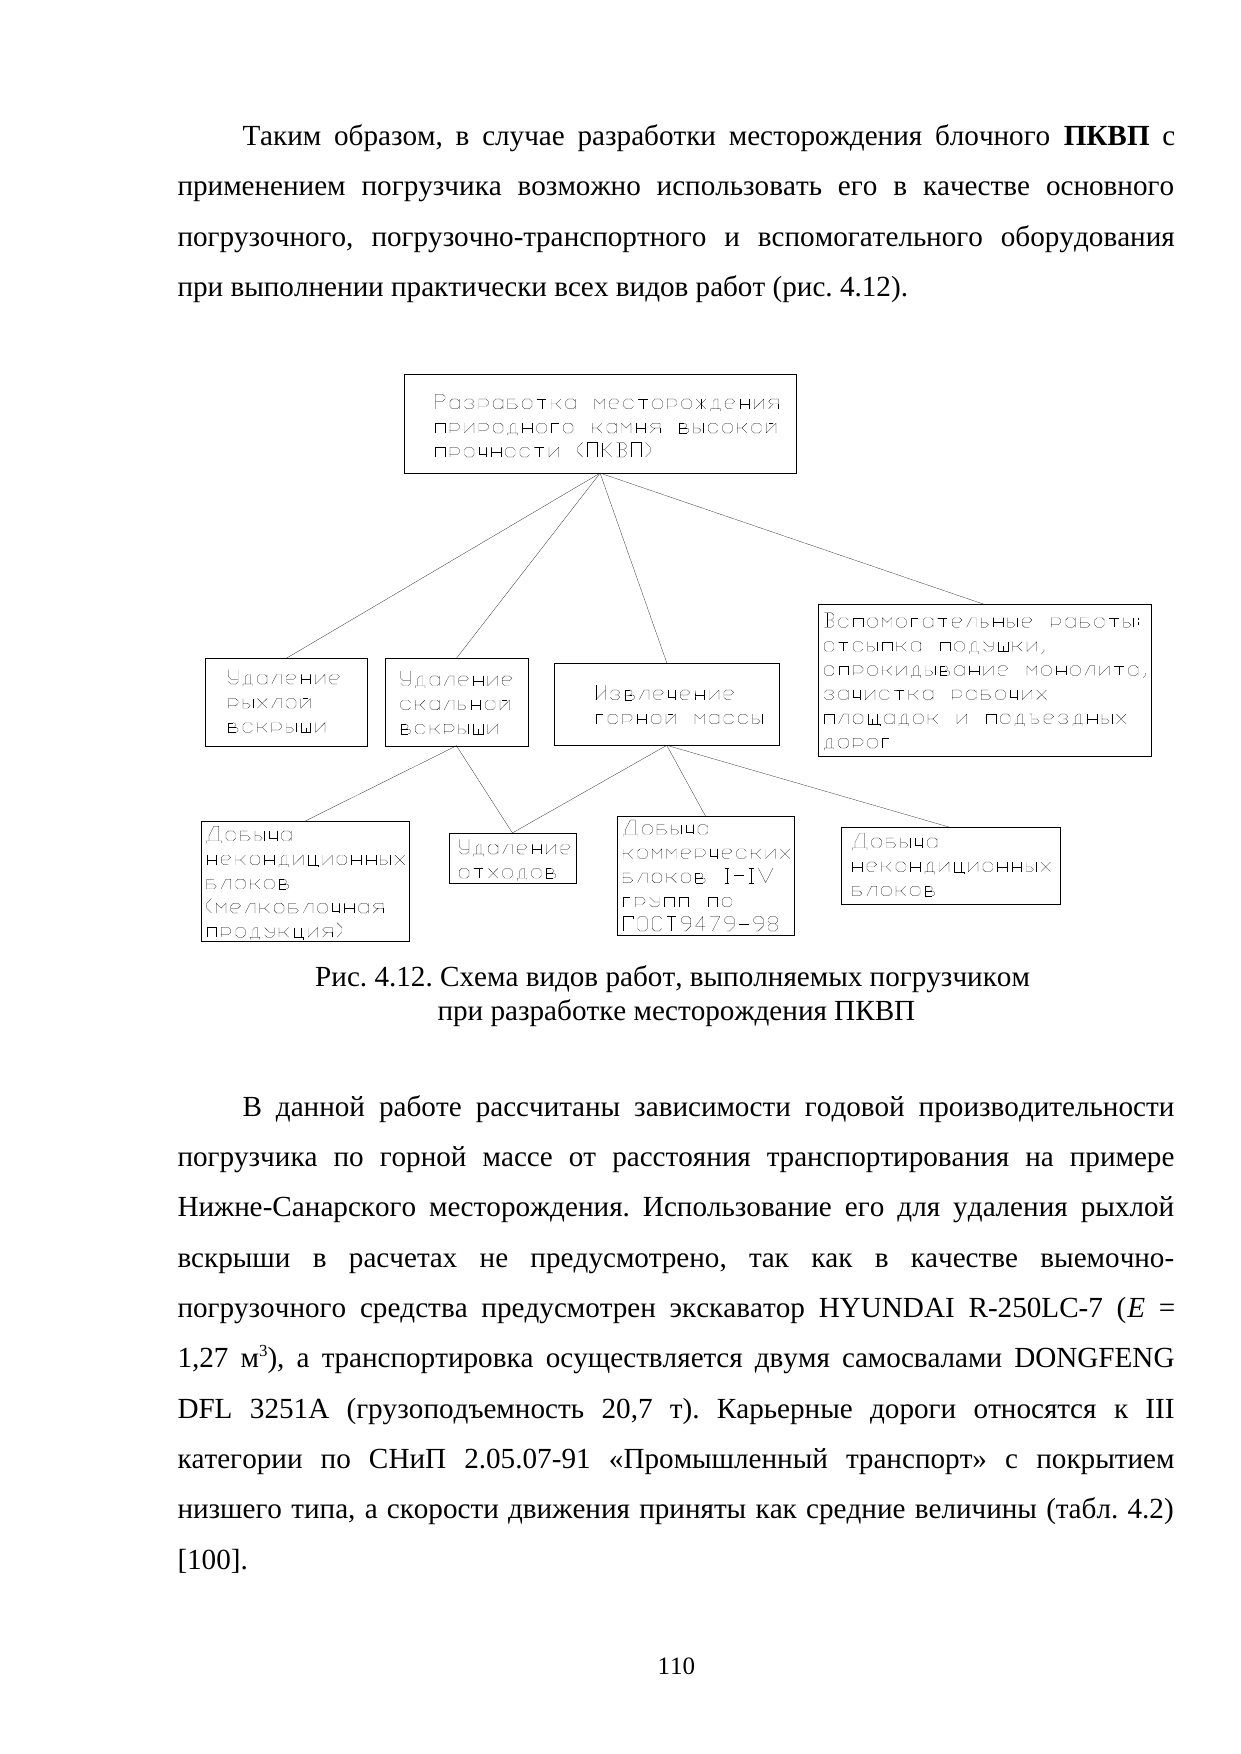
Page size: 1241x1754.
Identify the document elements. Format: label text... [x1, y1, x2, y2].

text В данной работе рассчитаны зависимости годовой производительности погрузчика по горной массе от расстояния транспортирования на примере Нижне-Санарского месторождения. Использование его для удаления рыхлой вскрыши в расчетах не предусмотрено, так как в качестве выемочно-погрузочного средства предусмотрен экскаватор HYUNDAI R-250LC-7 (E = 1,27 м3), а транспортировка осуществляется двумя самосвалами DONGFENG DFL 3251A (грузоподъемность 20,7 т). Карьерные дороги относятся к III категории по СНиП 2.05.07-91 «Промышленный транспорт» с покрытием низшего типа, а скорости движения приняты как средние величины (табл. 4.2) [100]. [177, 1089, 1175, 1575]
text Таким образом, в случае разработки месторождения блочного ПКВП с применением погрузчика возможно использовать его в качестве основного погрузочного, погрузочно-транспортного и вспомогательного оборудования при выполнении практически всех видов работ (рис. 4.12). [177, 118, 1175, 303]
text Рис. 4.12. Схема видов работ, выполняемых погрузчиком при разработке месторождения ПКВП [177, 959, 1175, 1026]
